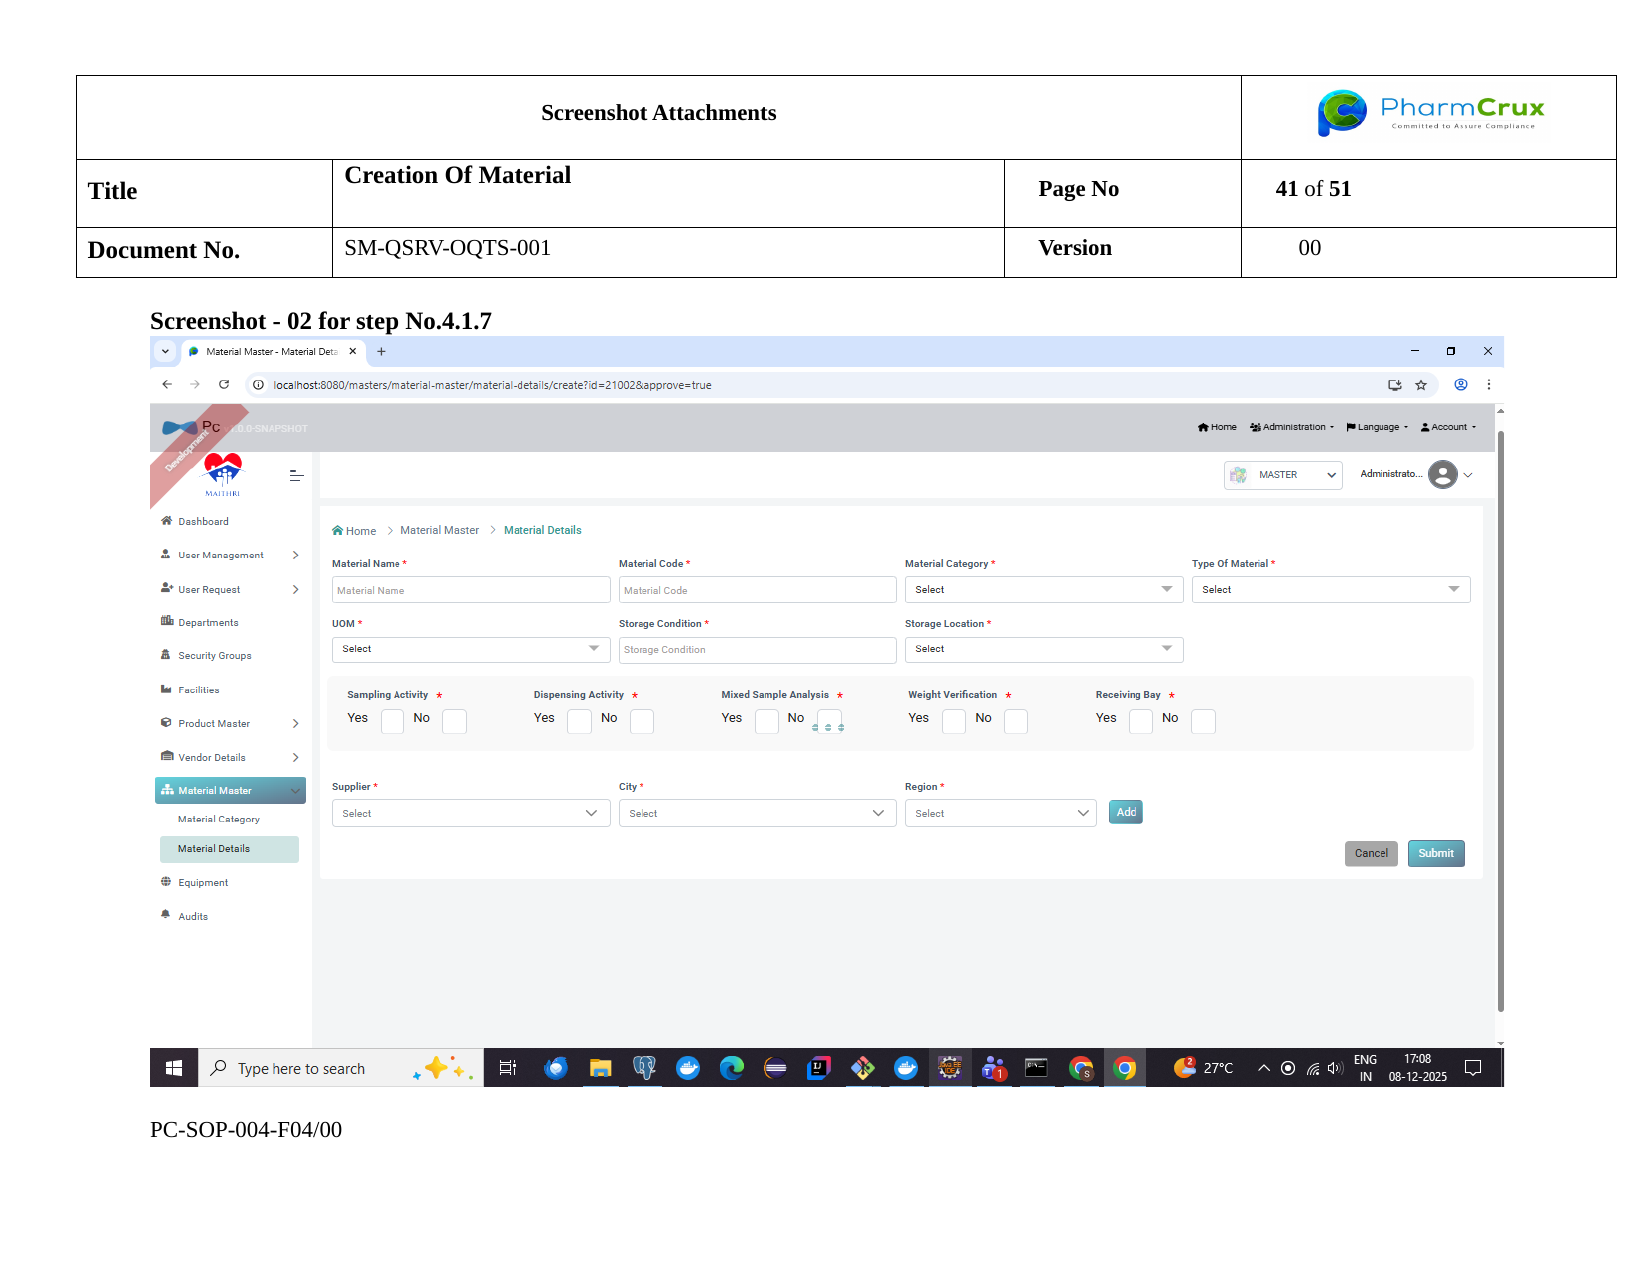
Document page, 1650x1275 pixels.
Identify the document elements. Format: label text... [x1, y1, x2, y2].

picture [150, 336, 1505, 1087]
picture [1307, 82, 1551, 143]
text Screenshot - 02 for step No.4.1.7 [150, 306, 1500, 336]
